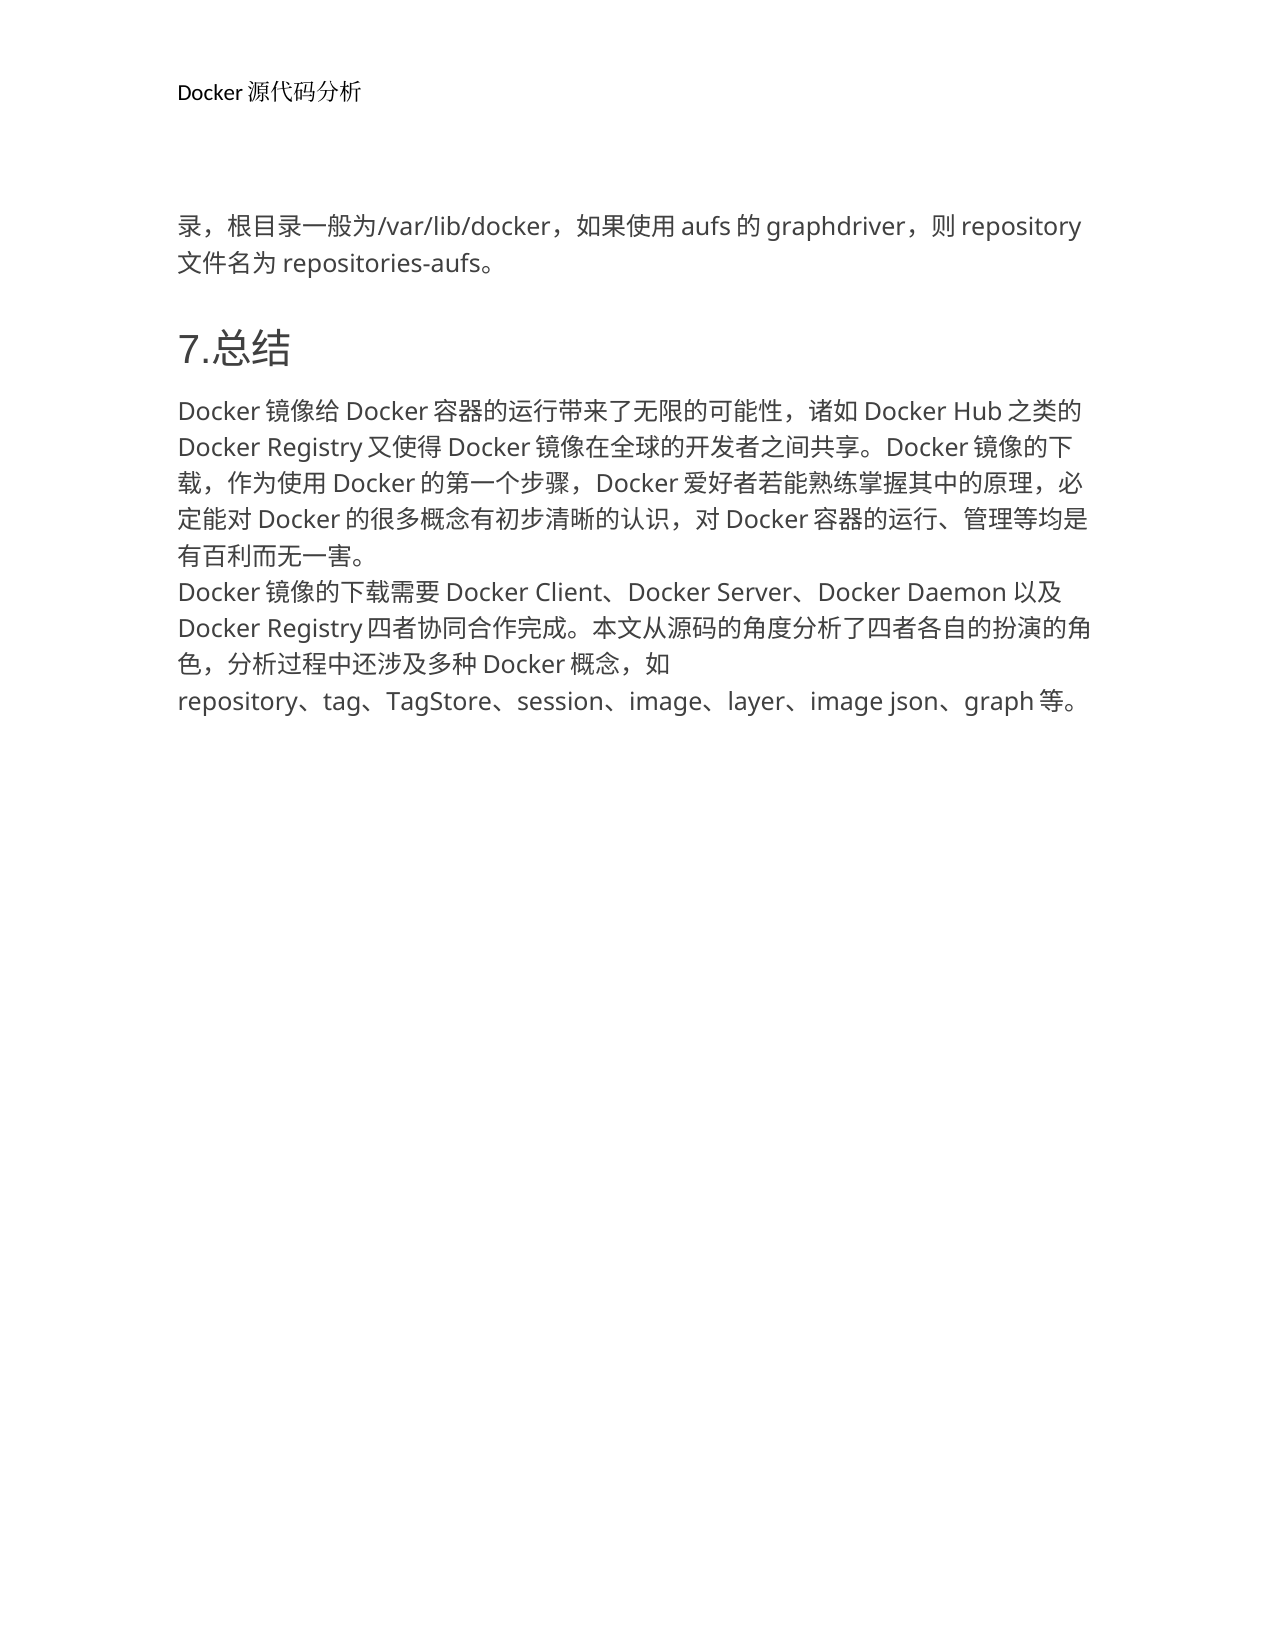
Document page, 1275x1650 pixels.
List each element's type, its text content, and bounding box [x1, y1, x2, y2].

text Docker镜像给Docker容器的运行带来了无限的可能性，诸如Docker Hub之类的Docker Registry又使得Docker镜像在全球的开发者之间共享。Docker镜像的下载，作为使用Docker的第一个步骤，Docker爱好者若能熟练掌握其中的原理，必定能对Docker的很多概念有初步清晰的认识，对Docker容器的运行、管理等均是有百利而无一害。 Docker镜像的下载需要Docker Client、Docker Server、Docker Daemon以及Docker Registry四者协同合作完成。本文从源码的角度分析了四者各自的扮演的角色，分析过程中还涉及多种Docker概念，如repository、tag、TagStore、session、image、layer、image json、graph等。 [177, 391, 1098, 717]
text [177, 207, 1098, 279]
subtitle 7.总结 [177, 317, 1098, 376]
